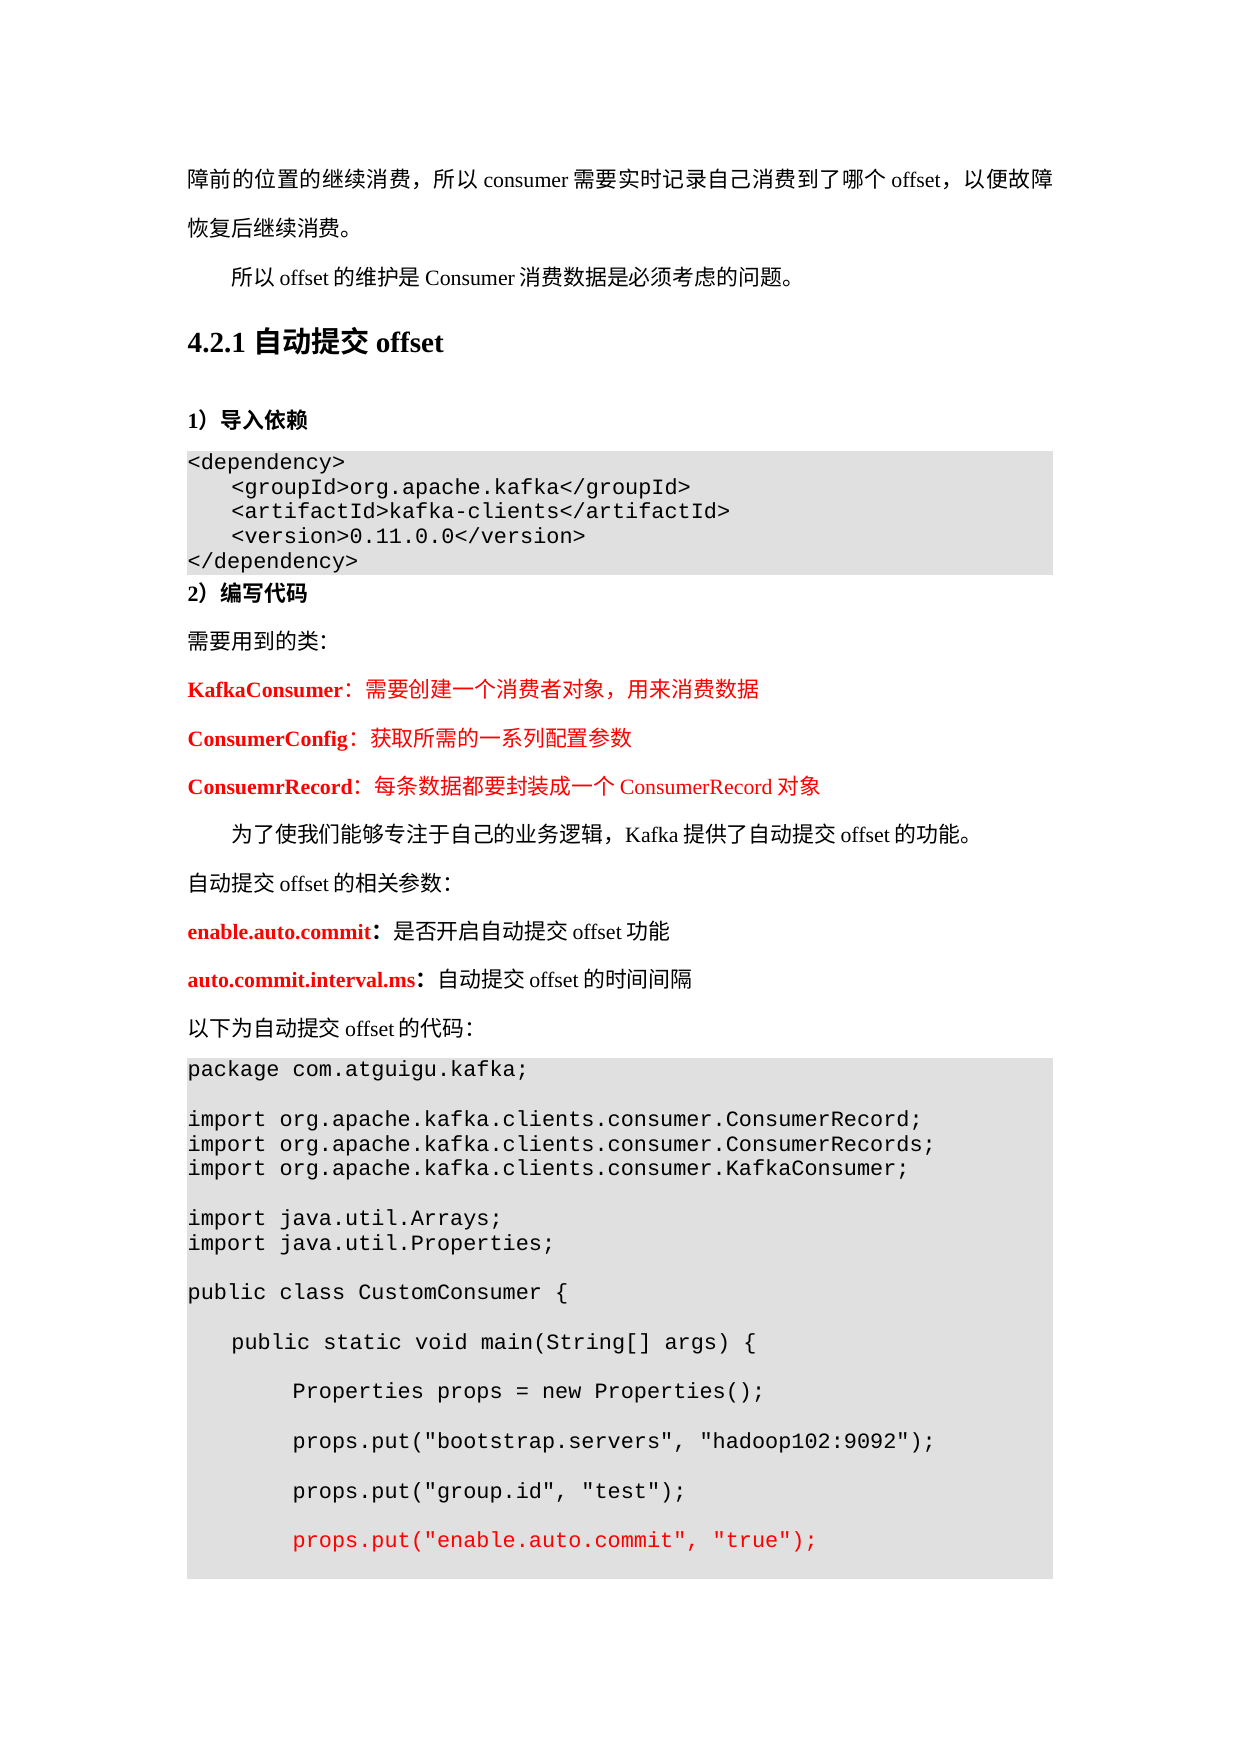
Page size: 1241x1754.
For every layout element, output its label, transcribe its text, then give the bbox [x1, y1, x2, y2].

text import org.apache.kafka.clients.consumer.ConsumerRecord; [187, 1108, 1053, 1133]
text import java.util.Properties; [187, 1232, 1053, 1257]
text <dependency> [187, 451, 1053, 476]
text import org.apache.kafka.clients.consumer.KafkaConsumer; [187, 1158, 1053, 1182]
text 需要用到的类： [187, 623, 1053, 656]
text <groupId>org.apache.kafka</groupId> [187, 476, 1053, 501]
text import java.util.Arrays; [187, 1207, 1053, 1232]
text Properties props = new Properties(); [187, 1381, 1053, 1406]
text 为了使我们能够专注于自己的业务逻辑，Kafka提供了自动提交offset的功能。 [187, 817, 1053, 849]
text 以下为自动提交offset的代码： [187, 1010, 1053, 1043]
text props.put("group.id", "test"); [187, 1480, 1053, 1505]
text ConsuemrRecord：每条数据都要封装成一个ConsumerRecord对象 [187, 768, 1053, 801]
text 所以offset的维护是Consumer消费数据是必须考虑的问题。 [187, 259, 1053, 292]
text public static void main(String[] args) { [187, 1331, 1053, 1356]
text KafkaConsumer：需要创建一个消费者对象，用来消费数据 [187, 672, 1053, 704]
subtitle 4.2.1 自动提交offset [187, 307, 1053, 372]
text props.put("bootstrap.servers", "hadoop102:9092"); [187, 1430, 1053, 1455]
text <artifactId>kafka-clients</artifactId> [187, 501, 1053, 526]
text <version>0.11.0.0</version> [187, 526, 1053, 550]
text 自动提交offset的相关参数： [187, 865, 1053, 898]
text ConsumerConfig：获取所需的一系列配置参数 [187, 720, 1053, 753]
text </dependency> [187, 550, 1053, 575]
text 2）编写代码 [187, 575, 1053, 608]
text public class CustomConsumer { [187, 1282, 1053, 1306]
text enable.auto.commit：是否开启自动提交offset功能 [187, 913, 1053, 946]
text auto.commit.interval.ms：自动提交offset的时间间隔 [187, 962, 1053, 994]
text 1）导入依赖 [187, 403, 1053, 435]
text props.put("enable.auto.commit", "true"); [187, 1529, 1053, 1554]
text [187, 162, 1053, 243]
text import org.apache.kafka.clients.consumer.ConsumerRecords; [187, 1133, 1053, 1158]
text package com.atguigu.kafka; [187, 1058, 1053, 1083]
